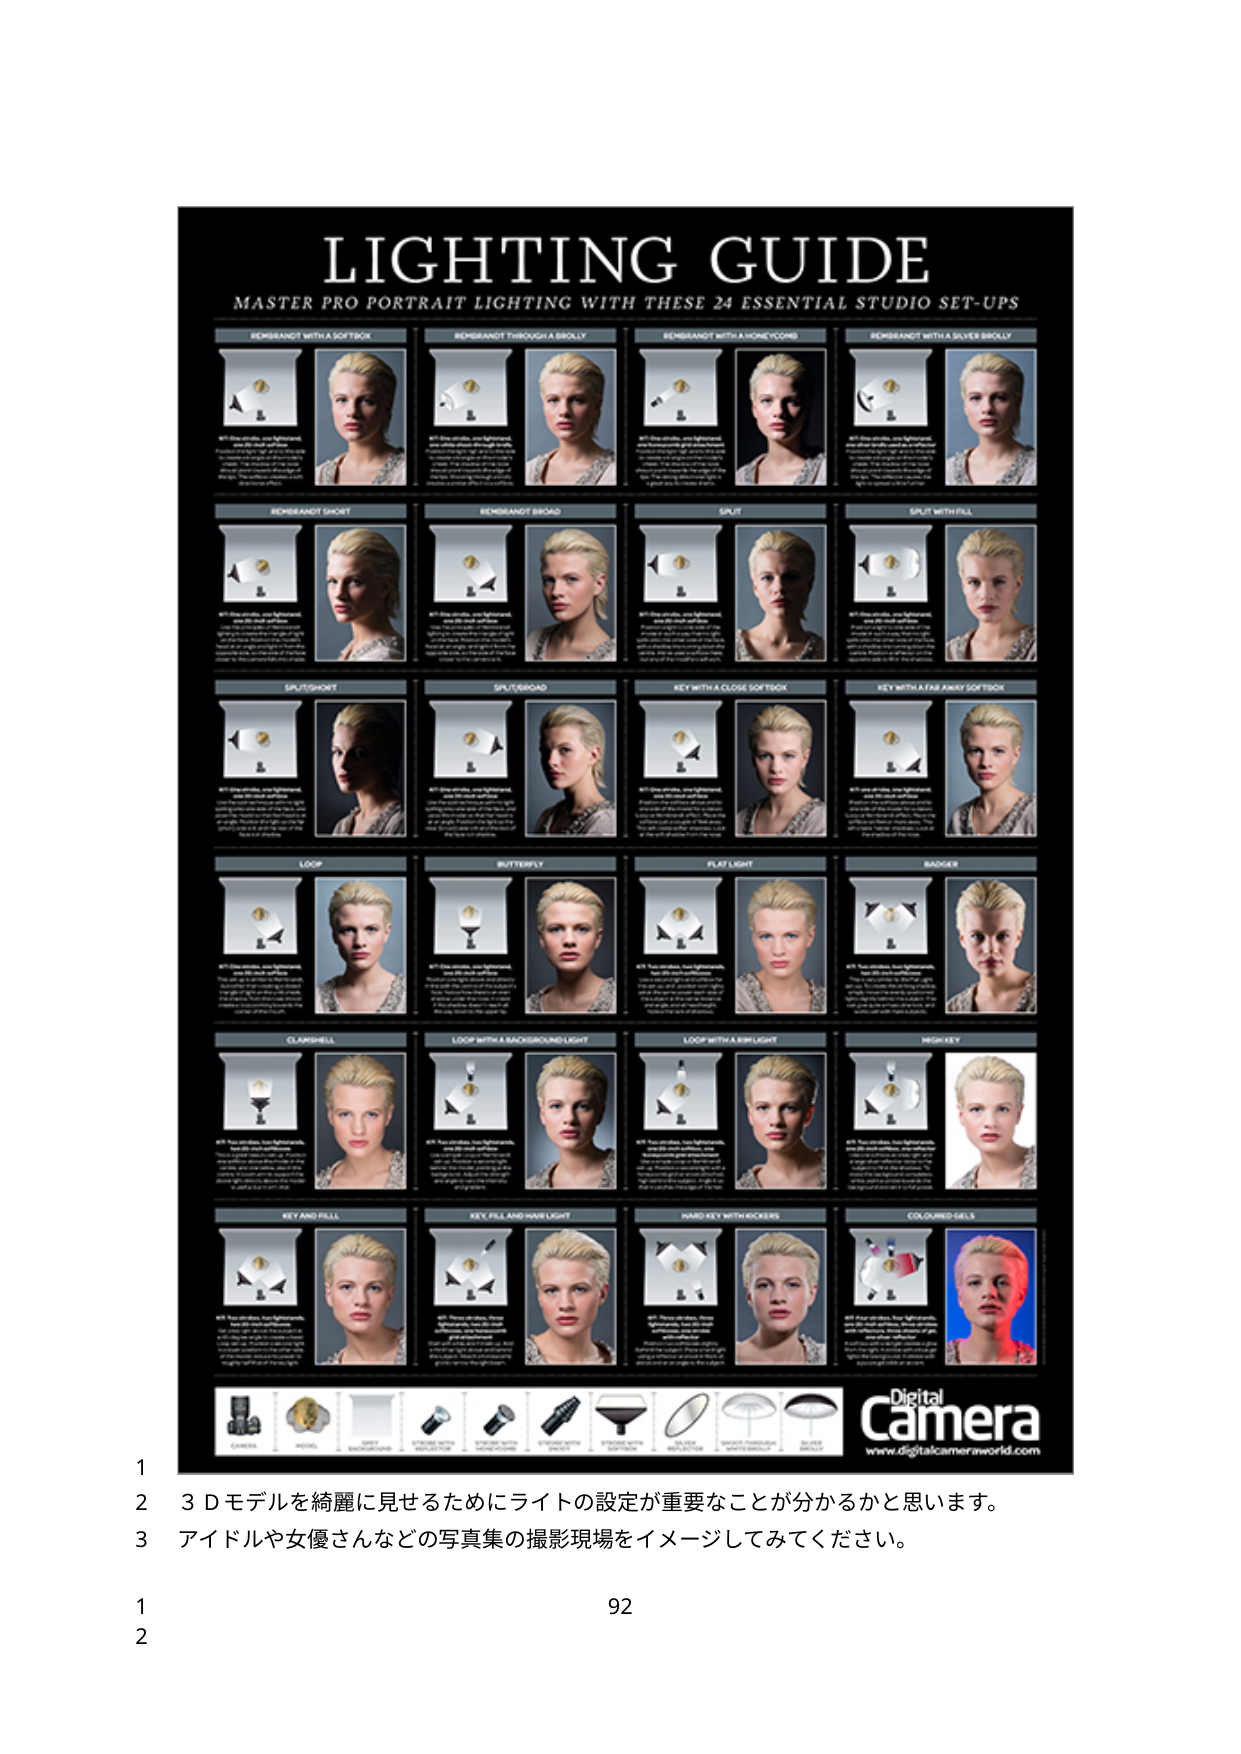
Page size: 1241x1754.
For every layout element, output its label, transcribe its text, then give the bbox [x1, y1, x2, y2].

picture [177, 206, 1074, 1475]
text ３Dモデルを綺麗に見せるためにライトの設定が重要なことが分かるかと思います。 [177, 1482, 1063, 1519]
text アイドルや女優さんなどの写真集の撮影現場をイメージしてみてください。 [177, 1519, 1063, 1557]
